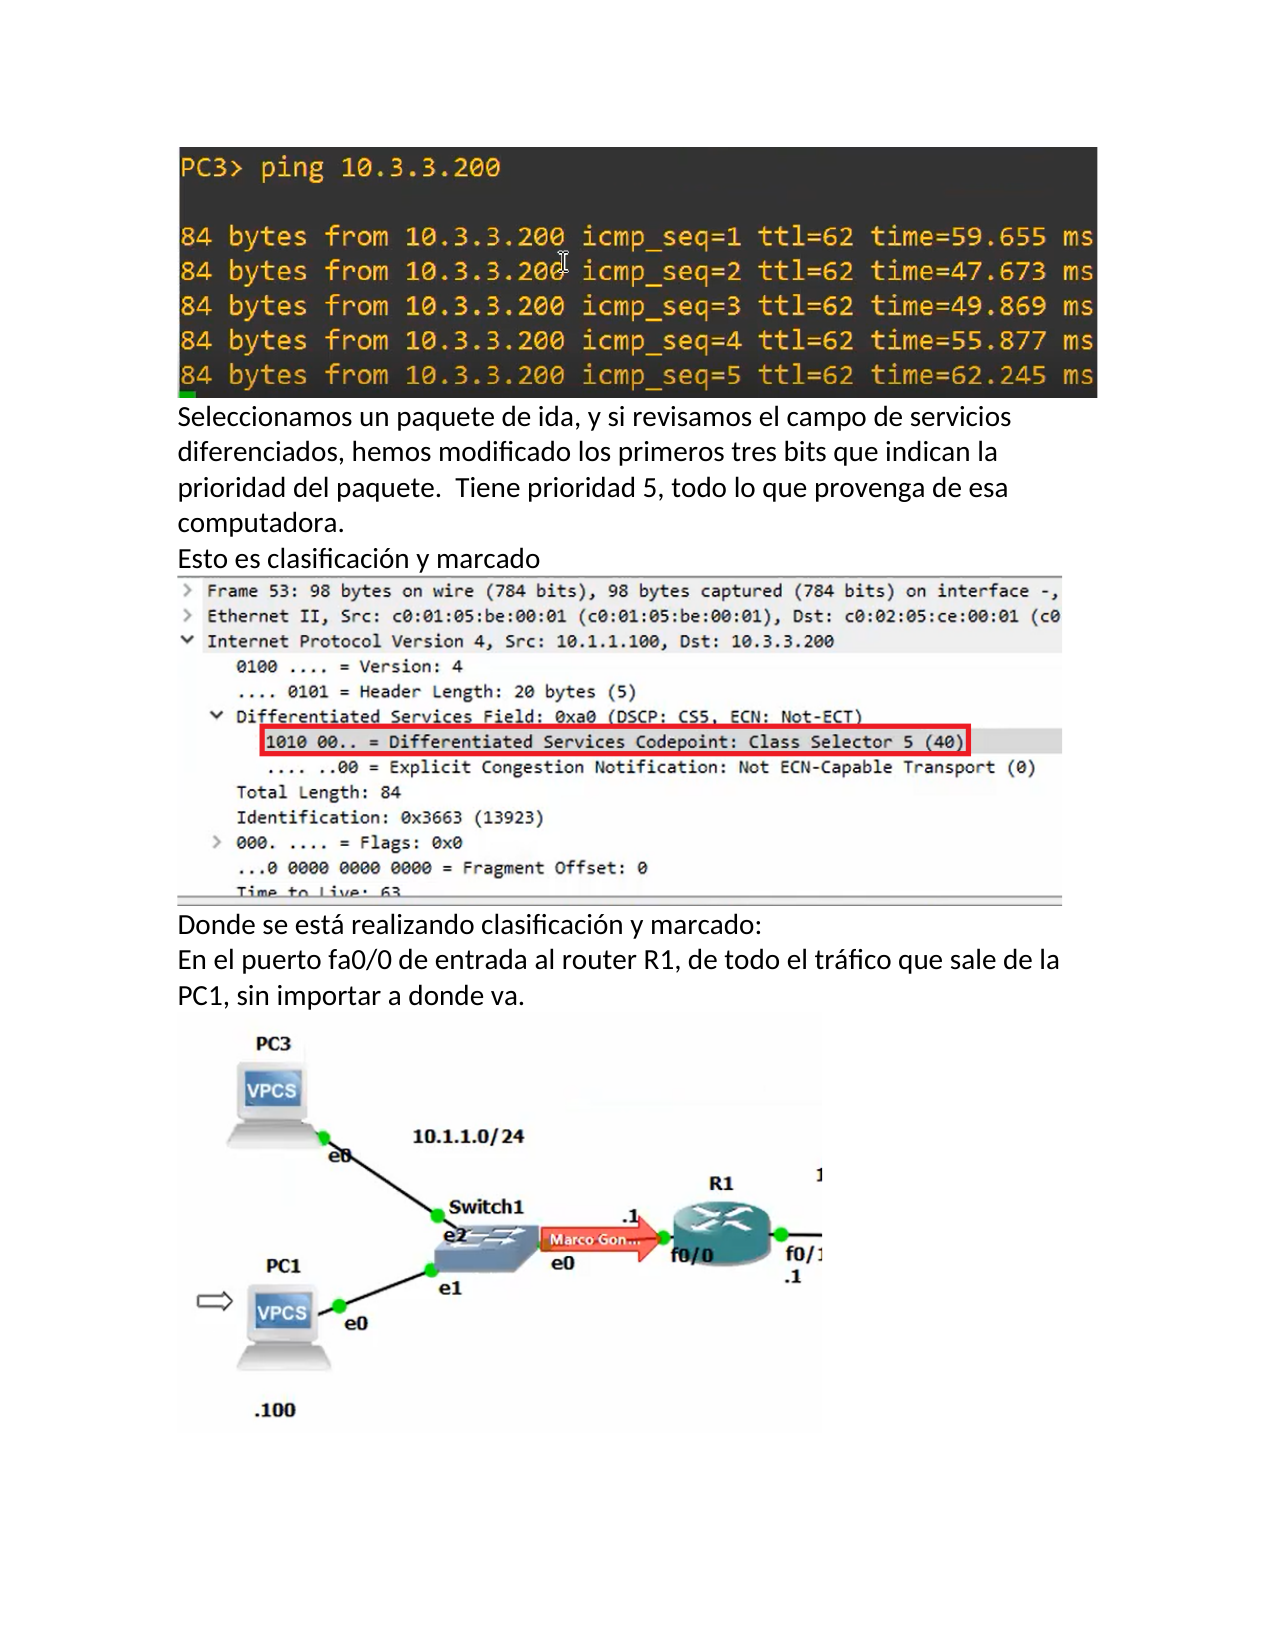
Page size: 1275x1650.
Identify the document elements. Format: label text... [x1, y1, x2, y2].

picture [177, 1012, 823, 1433]
picture [177, 575, 1063, 906]
text En el puerto fa0/0 de entrada al router R1, de todo el tráfico que sale de la PC1, sin importar a donde va. [177, 941, 1098, 1013]
picture [177, 147, 1098, 398]
text Donde se está realizando clasificación y marcado: [177, 906, 1098, 941]
text Esto es clasificación y marcado [177, 540, 1098, 576]
text Seleccionamos un paquete de ida, y si revisamos el campo de servicios diferenciados, hemos modificado los primeros tres bits que indican la prioridad del paquete. Tiene prioridad 5, todo lo que provenga de esa computadora. [177, 398, 1098, 540]
